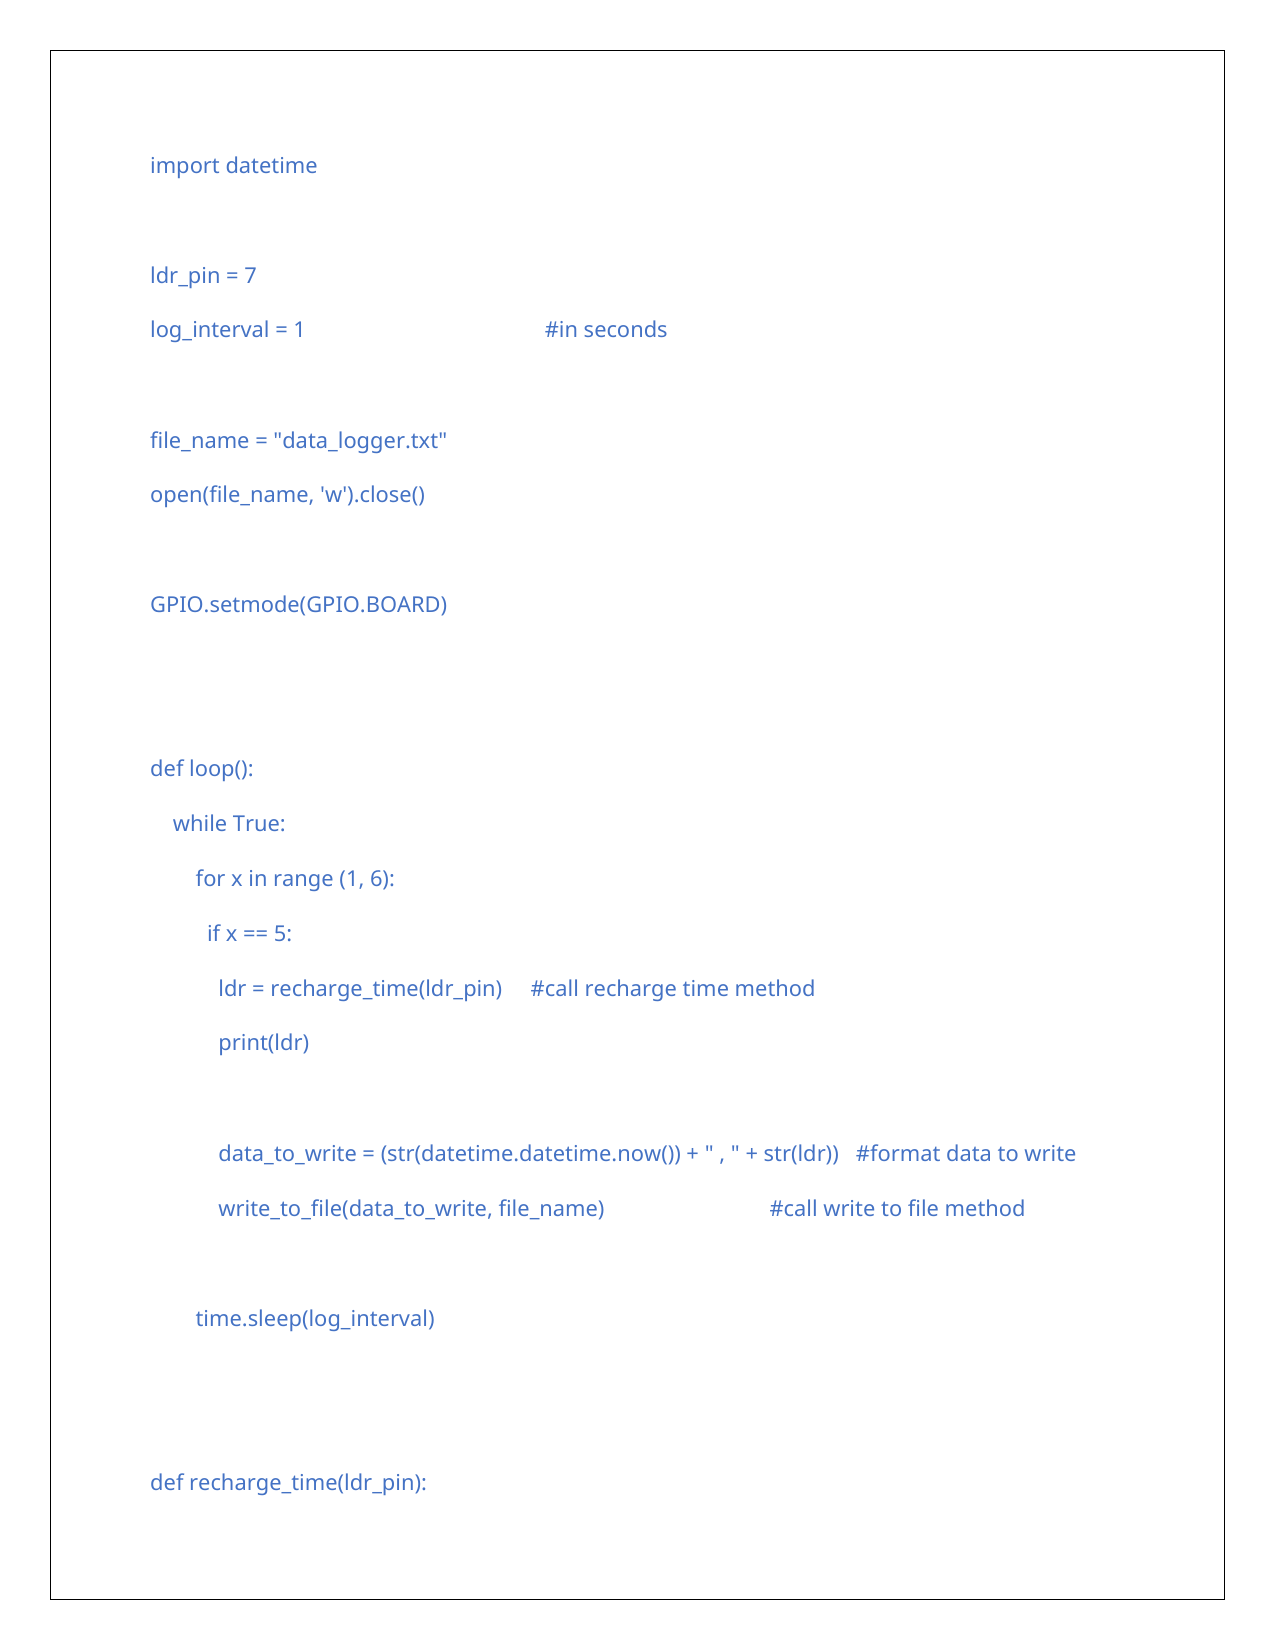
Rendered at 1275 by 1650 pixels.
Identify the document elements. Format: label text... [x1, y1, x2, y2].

text def recharge_time(ldr_pin): [150, 1467, 1125, 1497]
text while True: [150, 808, 1125, 838]
text for x in range (1, 6): [150, 863, 1125, 893]
text file_name = "data_logger.txt" [150, 425, 1125, 454]
text if x == 5: [150, 918, 1125, 948]
text open(file_name, 'w').close() [150, 479, 1125, 509]
text log_interval = 1 #in seconds [150, 314, 1125, 344]
text ldr = recharge_time(ldr_pin) #call recharge time method [150, 973, 1125, 1002]
text time.sleep(log_interval) [150, 1303, 1125, 1333]
text ldr_pin = 7 [150, 259, 1125, 289]
text print(ldr) [150, 1027, 1125, 1057]
text write_to_file(data_to_write, file_name) #call write to file method [150, 1192, 1125, 1222]
text GPIO.setmode(GPIO.BOARD) [150, 589, 1125, 619]
text import datetime [150, 150, 1125, 180]
text def loop(): [150, 753, 1125, 783]
text data_to_write = (str(datetime.datetime.now()) + " , " + str(ldr)) #format data to write [150, 1138, 1125, 1167]
